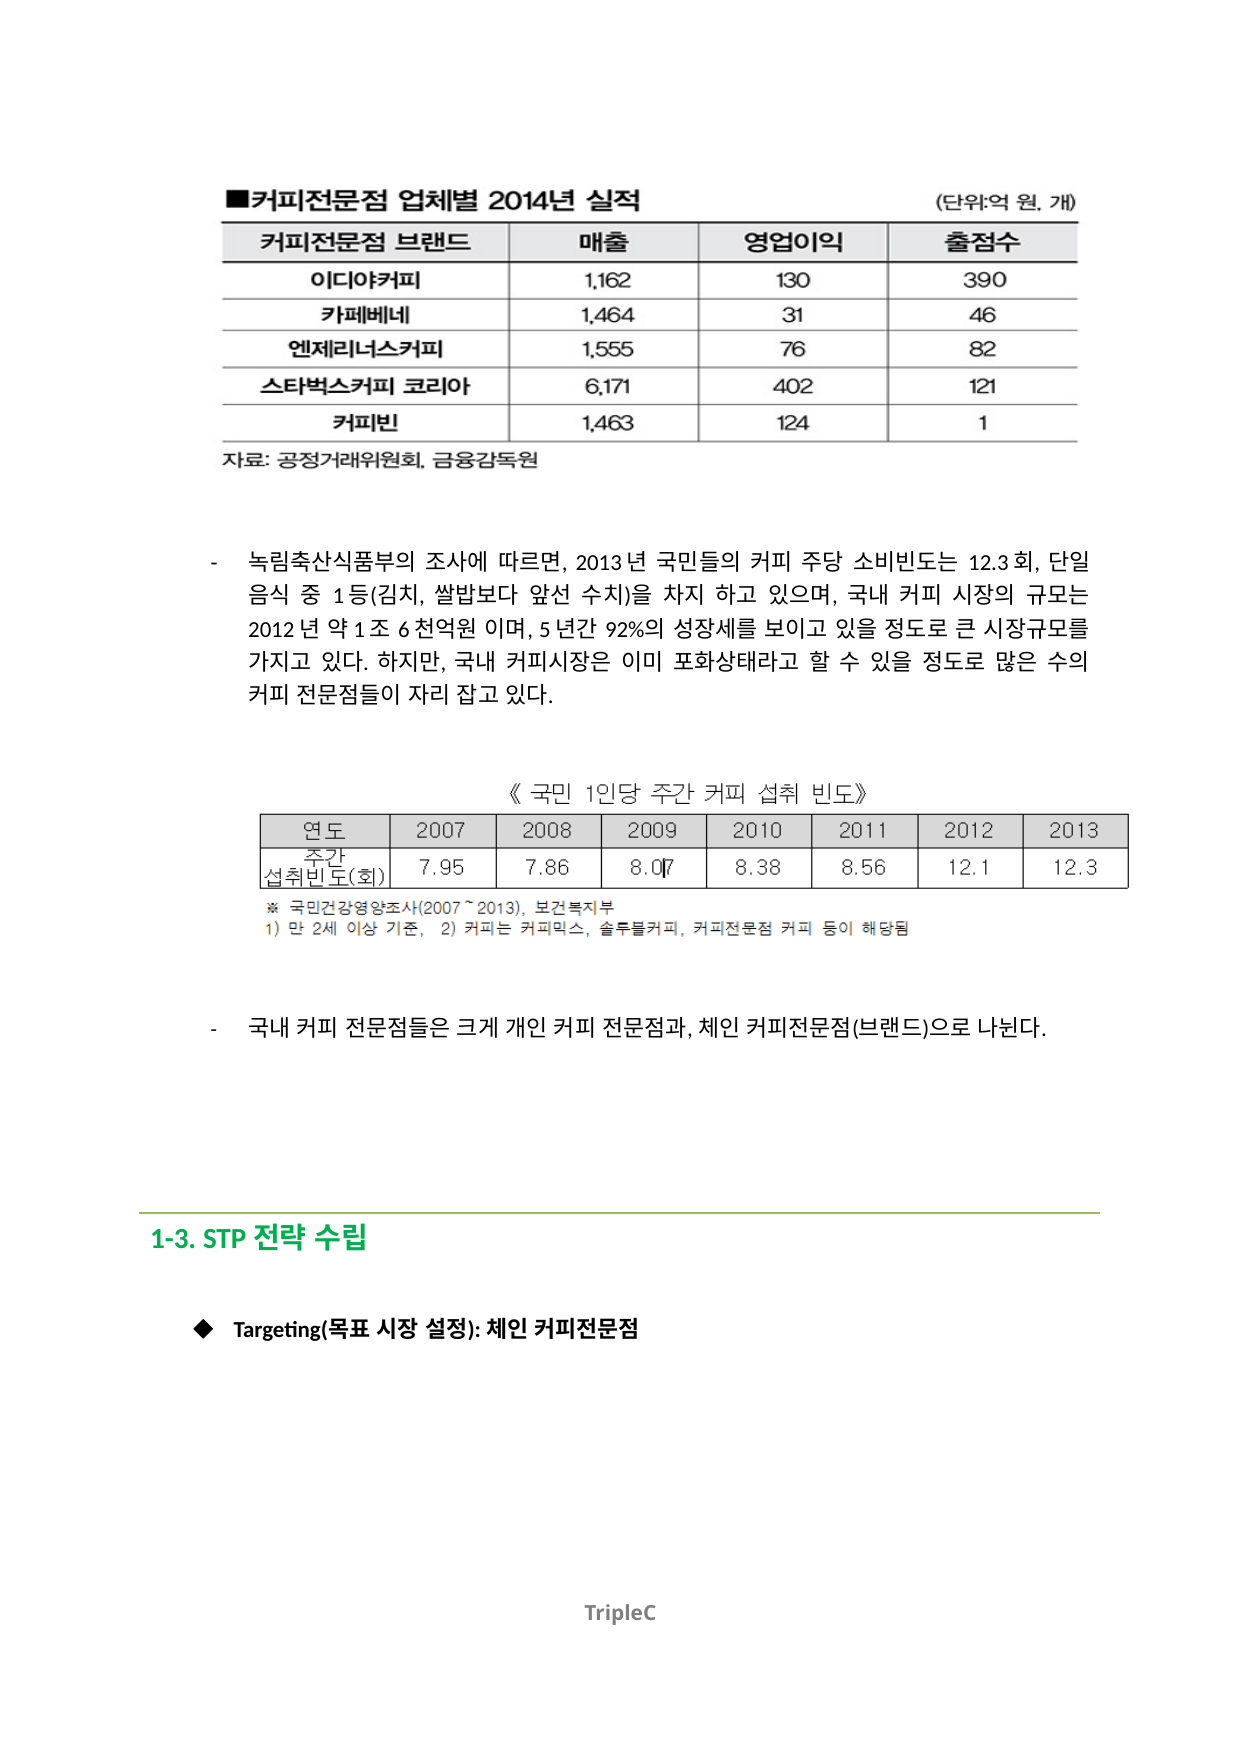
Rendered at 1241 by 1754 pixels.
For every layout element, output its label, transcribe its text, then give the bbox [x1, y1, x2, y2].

table_header 1-3. STP 전략 수립 [139, 1214, 1100, 1257]
list 녹림축산식품부의 조사에 따르면, 2013년 국민들의 커피 주당 소비빈도는 12.3회, 단일 음식 중 1등(김치, 쌀밥보다 앞선 수치)을 차지 하고 있으며, 국내 커피 시장의 규모는 2012년 약1조 6천억원 이며, 5년간 92%의 성장세를 보이고 있을 정도로 큰 시장규모를 가지고 있다. 하지만, 국내 커피시장은 이미 포화상태라고 할 수 있을 정도로 많은 수의 커피 전문점들이 자리 잡고 있다. [210, 544, 1090, 710]
picture [212, 177, 1089, 475]
list 국내 커피 전문점들은 크게 개인 커피 전문점과, 체인 커피전문점(브랜드)으로 나뉜다. [210, 1010, 1090, 1043]
list Targeting(목표 시장 설정): 체인 커피전문점 [192, 1311, 1090, 1344]
picture [247, 779, 1150, 941]
